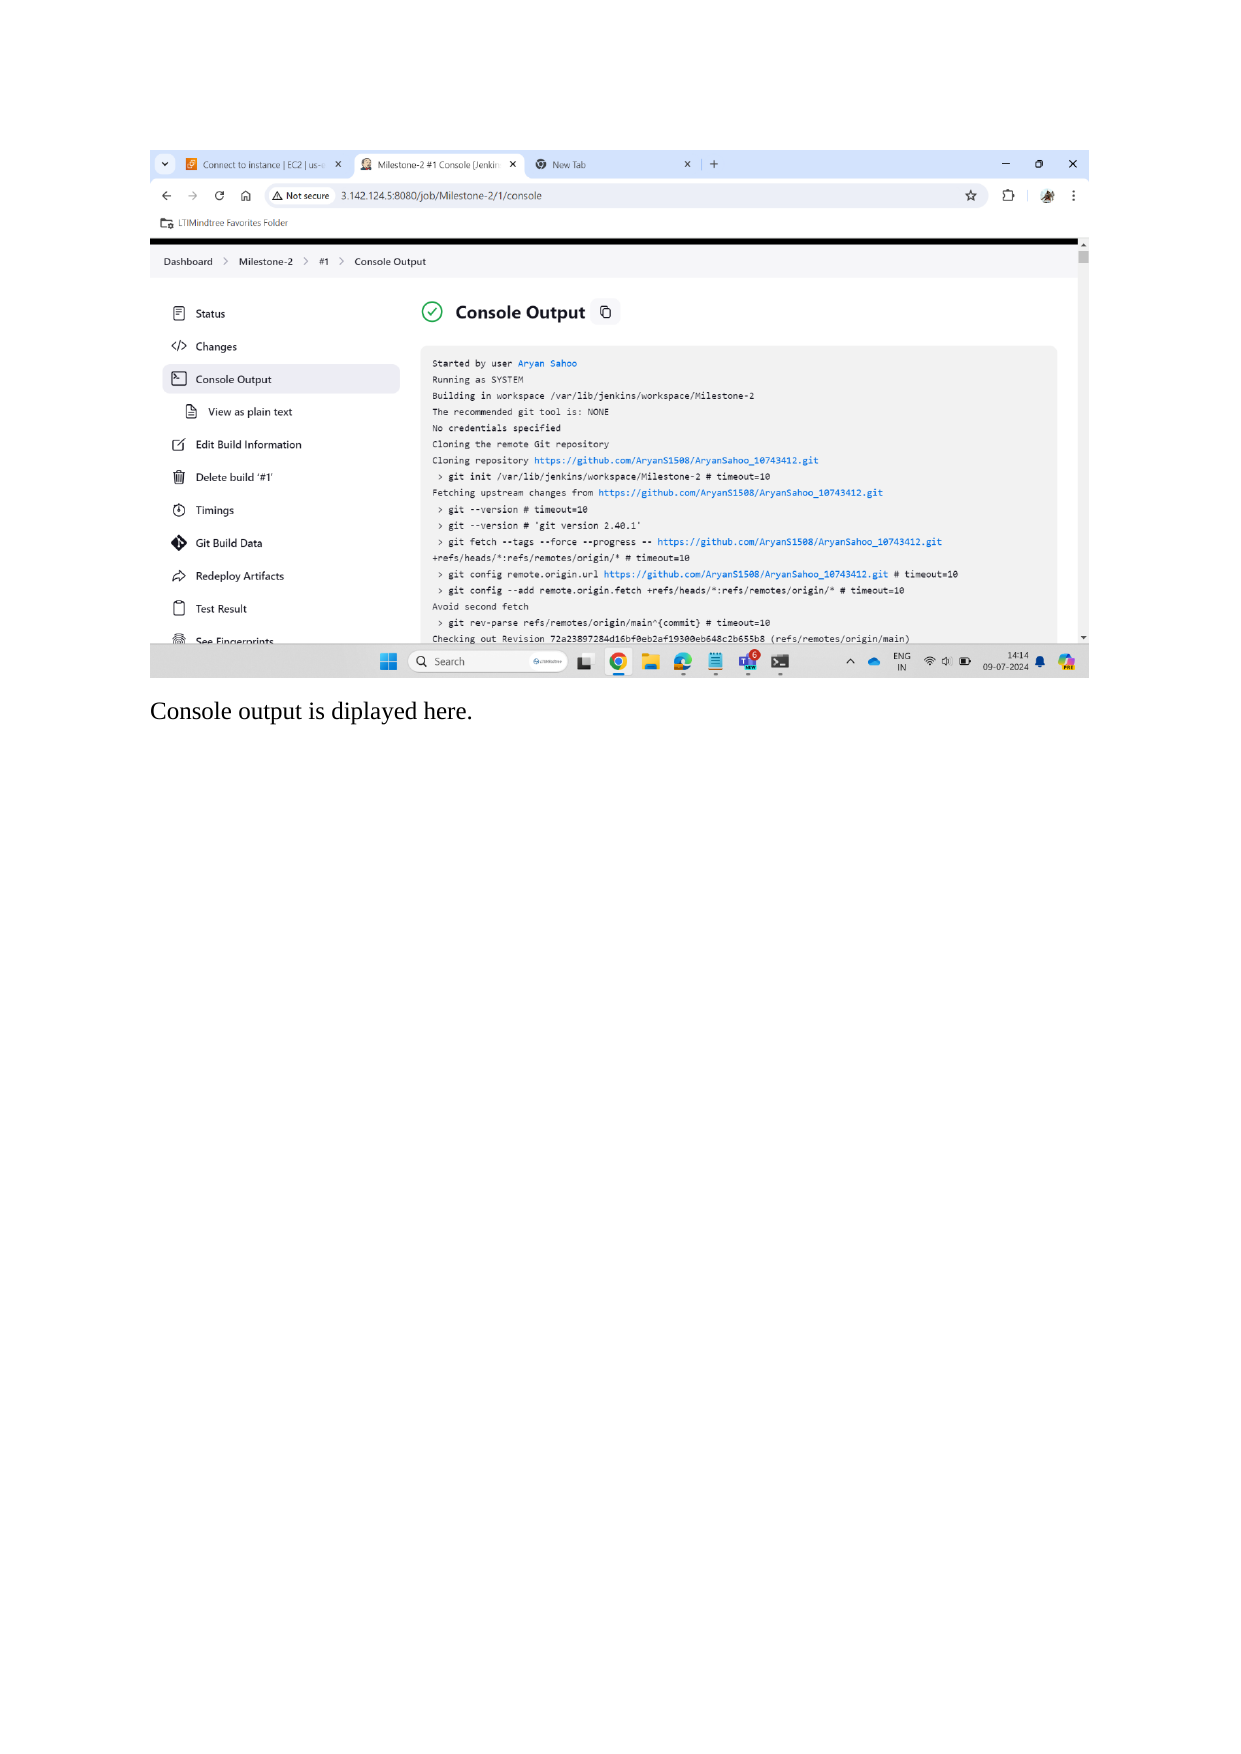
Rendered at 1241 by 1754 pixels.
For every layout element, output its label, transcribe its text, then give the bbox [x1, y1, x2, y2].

picture [150, 150, 1089, 678]
text Console output is diplayed here. [150, 696, 1090, 725]
